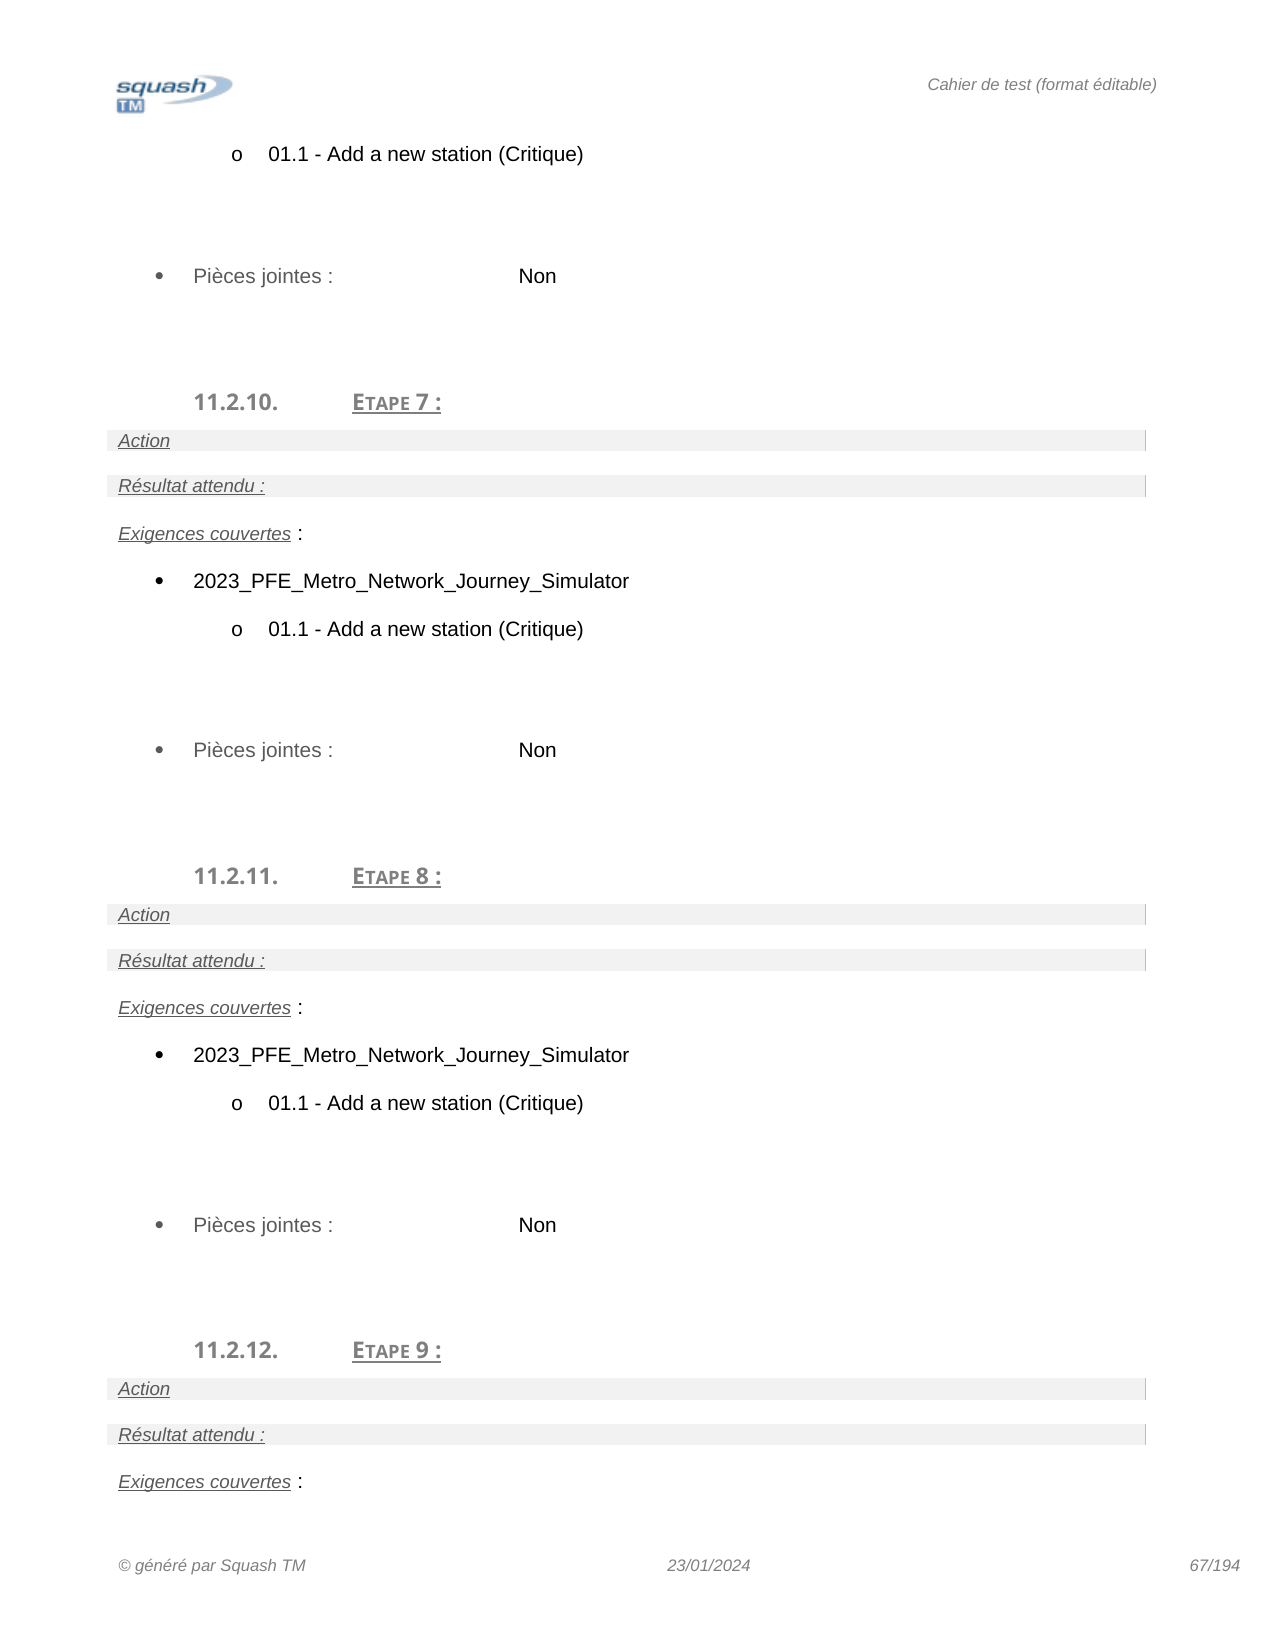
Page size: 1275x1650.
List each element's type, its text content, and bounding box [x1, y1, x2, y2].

text Exigences couvertes : [118, 521, 1157, 544]
subtitle Etape 7 : [193, 386, 1157, 417]
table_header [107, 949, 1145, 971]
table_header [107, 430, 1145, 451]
picture [111, 69, 237, 117]
list 01.1 - Add a new station (Critique) [231, 1091, 1157, 1117]
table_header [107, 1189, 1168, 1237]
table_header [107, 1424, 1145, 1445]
list 01.1 - Add a new station (Critique) [231, 142, 1157, 168]
subtitle Etape 8 : [193, 860, 1157, 891]
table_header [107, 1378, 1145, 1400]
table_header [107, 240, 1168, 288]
list 2023_PFE_Metro_Network_Journey_Simulator [156, 1043, 1157, 1067]
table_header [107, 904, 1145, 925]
text Exigences couvertes : [118, 995, 1157, 1019]
list 2023_PFE_Metro_Network_Journey_Simulator [156, 568, 1157, 592]
list 01.1 - Add a new station (Critique) [231, 616, 1157, 642]
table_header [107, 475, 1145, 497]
subtitle Etape 9 : [193, 1334, 1157, 1366]
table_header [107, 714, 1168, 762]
text Exigences couvertes : [118, 1469, 1157, 1493]
